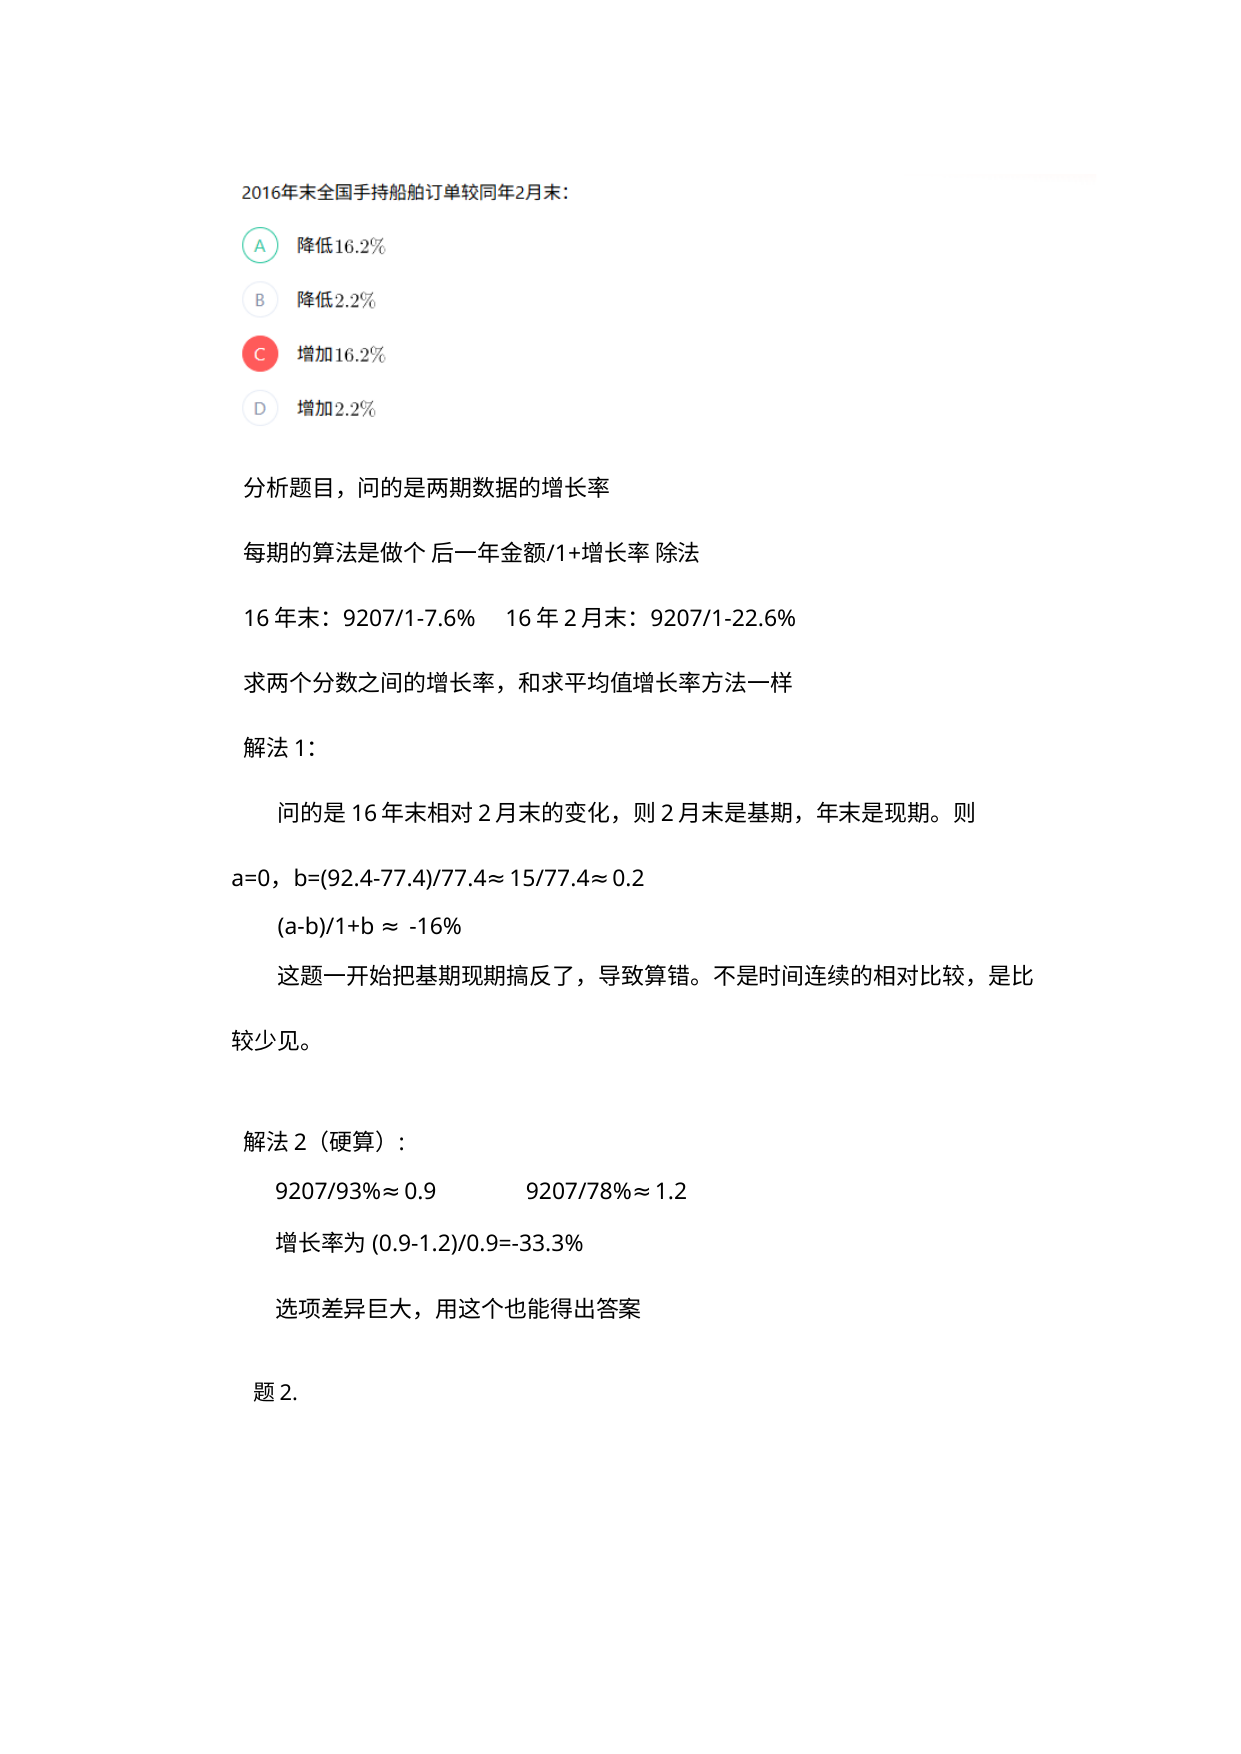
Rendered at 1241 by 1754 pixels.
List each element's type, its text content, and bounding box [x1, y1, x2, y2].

list 16年末：9207/1-7.6% 16年2月末：9207/1-22.6% [231, 584, 1053, 649]
text 增长率为 (0.9-1.2)/0.9=-33.3% [187, 1209, 1053, 1274]
text 解法2（硬算）: [187, 1108, 1053, 1173]
list 问的是16年末相对2月末的变化，则2月末是基期，年末是现期。则a=0，b=(92.4-77.4)/77.4≈15/77.4≈0.2 [231, 779, 1053, 909]
list 解法1： [231, 714, 1053, 779]
list 分析题目，问的是两期数据的增长率 [231, 454, 1053, 519]
text 选项差异巨大，用这个也能得出答案 [187, 1275, 1053, 1340]
list (a-b)/1+b ≈ -16% [231, 909, 1053, 942]
picture [231, 174, 1097, 443]
text 9207/93%≈0.9 9207/78%≈1.2 [187, 1174, 1053, 1207]
list 每期的算法是做个 后一年金额/1+增长率 除法 [231, 519, 1053, 584]
list 题2. [231, 1374, 1053, 1407]
list 求两个分数之间的增长率，和求平均值增长率方法一样 [231, 649, 1053, 714]
list 这题一开始把基期现期搞反了，导致算错。不是时间连续的相对比较，是比较少见。 [231, 942, 1053, 1072]
